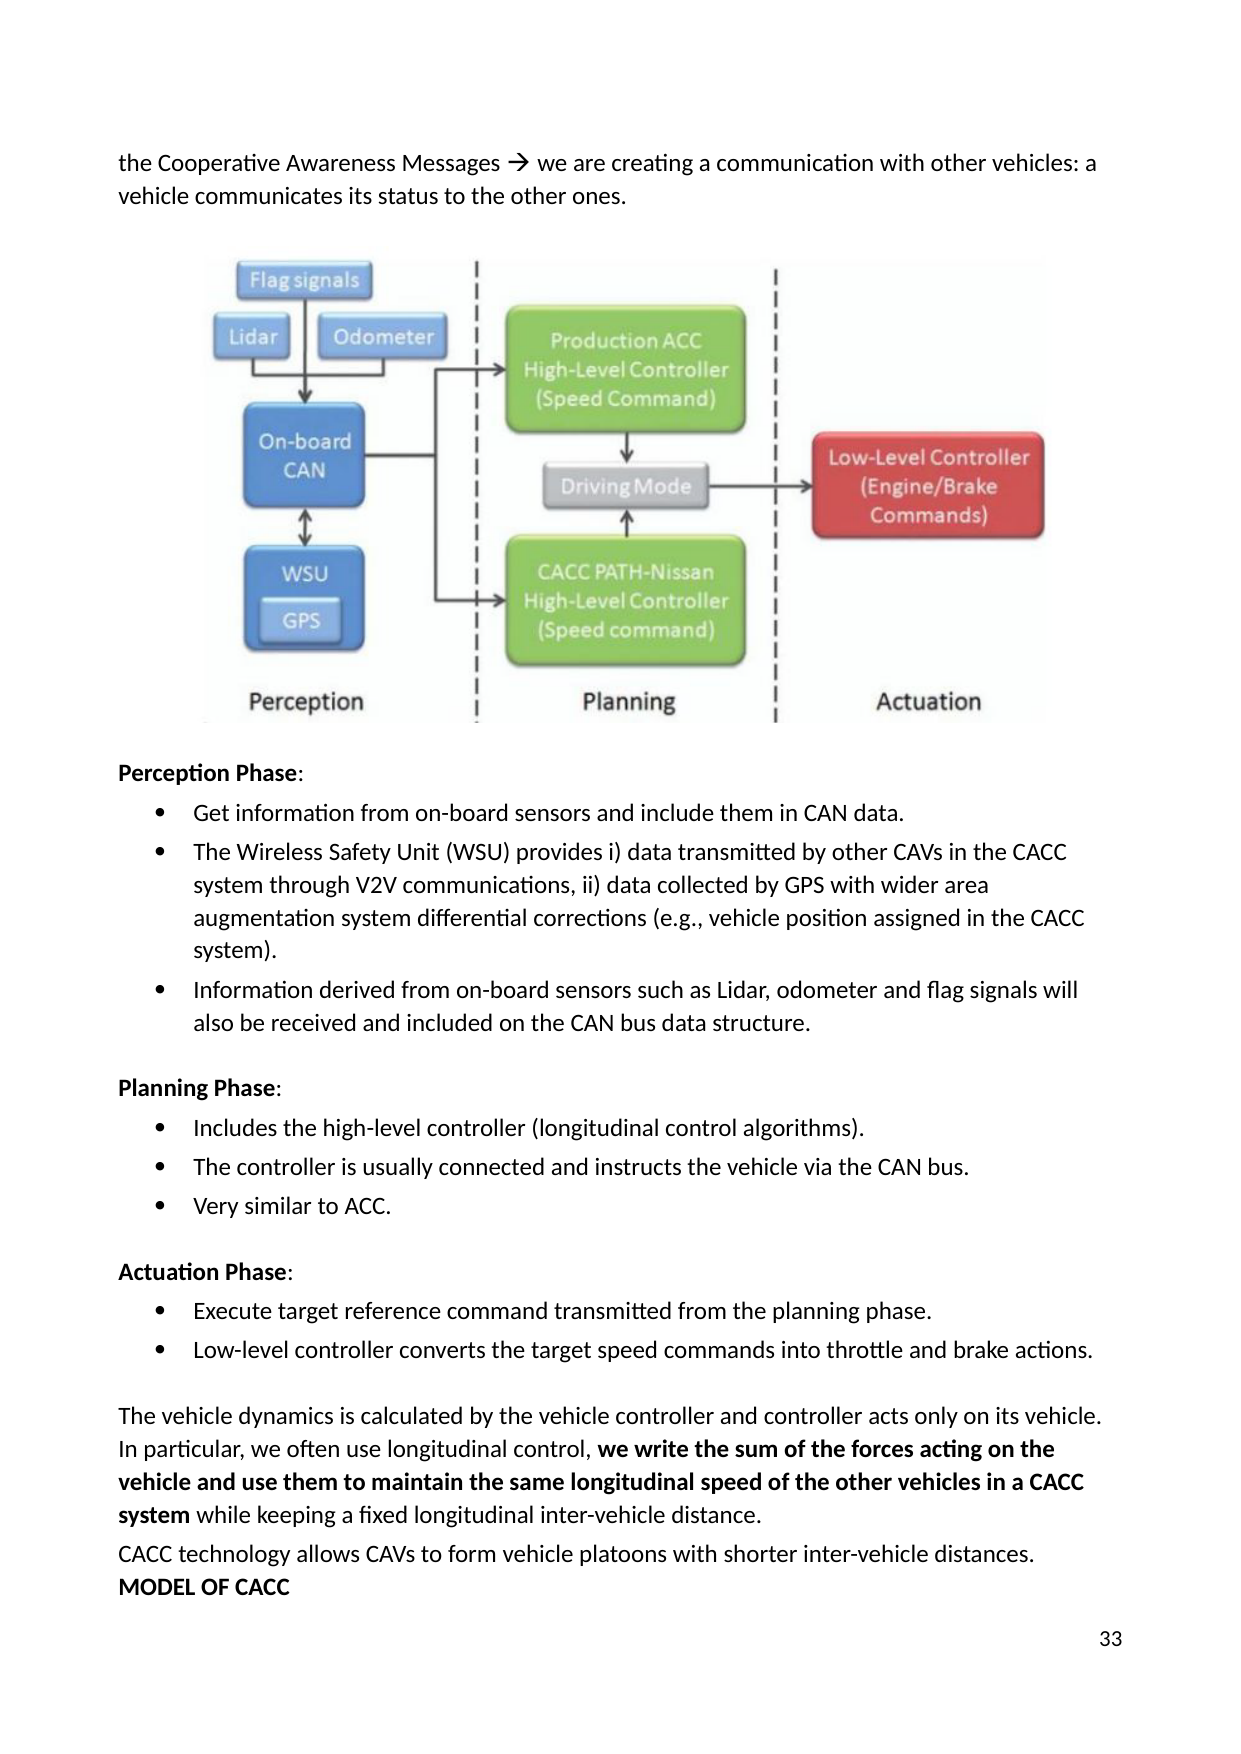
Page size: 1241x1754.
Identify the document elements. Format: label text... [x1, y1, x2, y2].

text Actuation Phase: [118, 1256, 1122, 1286]
text The vehicle dynamics is calculated by the vehicle controller and controller acts only on its vehicle. In particular, we often use longitudinal control, we write the sum of the forces acting on the vehicle and use them to maintain the same longitudinal speed of the other vehicles in a CACC system while keeping a fixed longitudinal inter-vehicle distance. [118, 1400, 1122, 1529]
list Low-level controller converts the target speed commands into throttle and brake actions. [156, 1334, 1122, 1365]
text MODEL OF CACC [118, 1571, 1122, 1601]
text CACC technology allows CAVs to form vehicle platoons with shorter inter-vehicle distances. [118, 1538, 1122, 1568]
list Information derived from on-board sensors such as Lidar, odometer and flag signals will also be received and included on the CAN bus data structure. [156, 974, 1122, 1037]
list The controller is usually connected and instructs the vehicle via the CAN bus. [156, 1151, 1122, 1181]
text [118, 148, 1122, 211]
list Includes the high-level controller (longitudinal control algorithms). [156, 1112, 1122, 1142]
list The Wireless Safety Unit (WSU) provides i) data transmitted by other CAVs in the CACC system through V2V communications, ii) data collected by GPS with wider area augmentation system differential corrections (e.g., vehicle position assigned in the CACC system). [156, 836, 1122, 965]
text Planning Phase: [118, 1073, 1122, 1103]
list Get information from on-board sensors and include them in CAN data. [156, 797, 1122, 827]
list Very similar to ACC. [156, 1190, 1122, 1221]
list Execute target reference command transmitted from the planning phase. [156, 1295, 1122, 1326]
text Perception Phase: [118, 758, 1122, 788]
